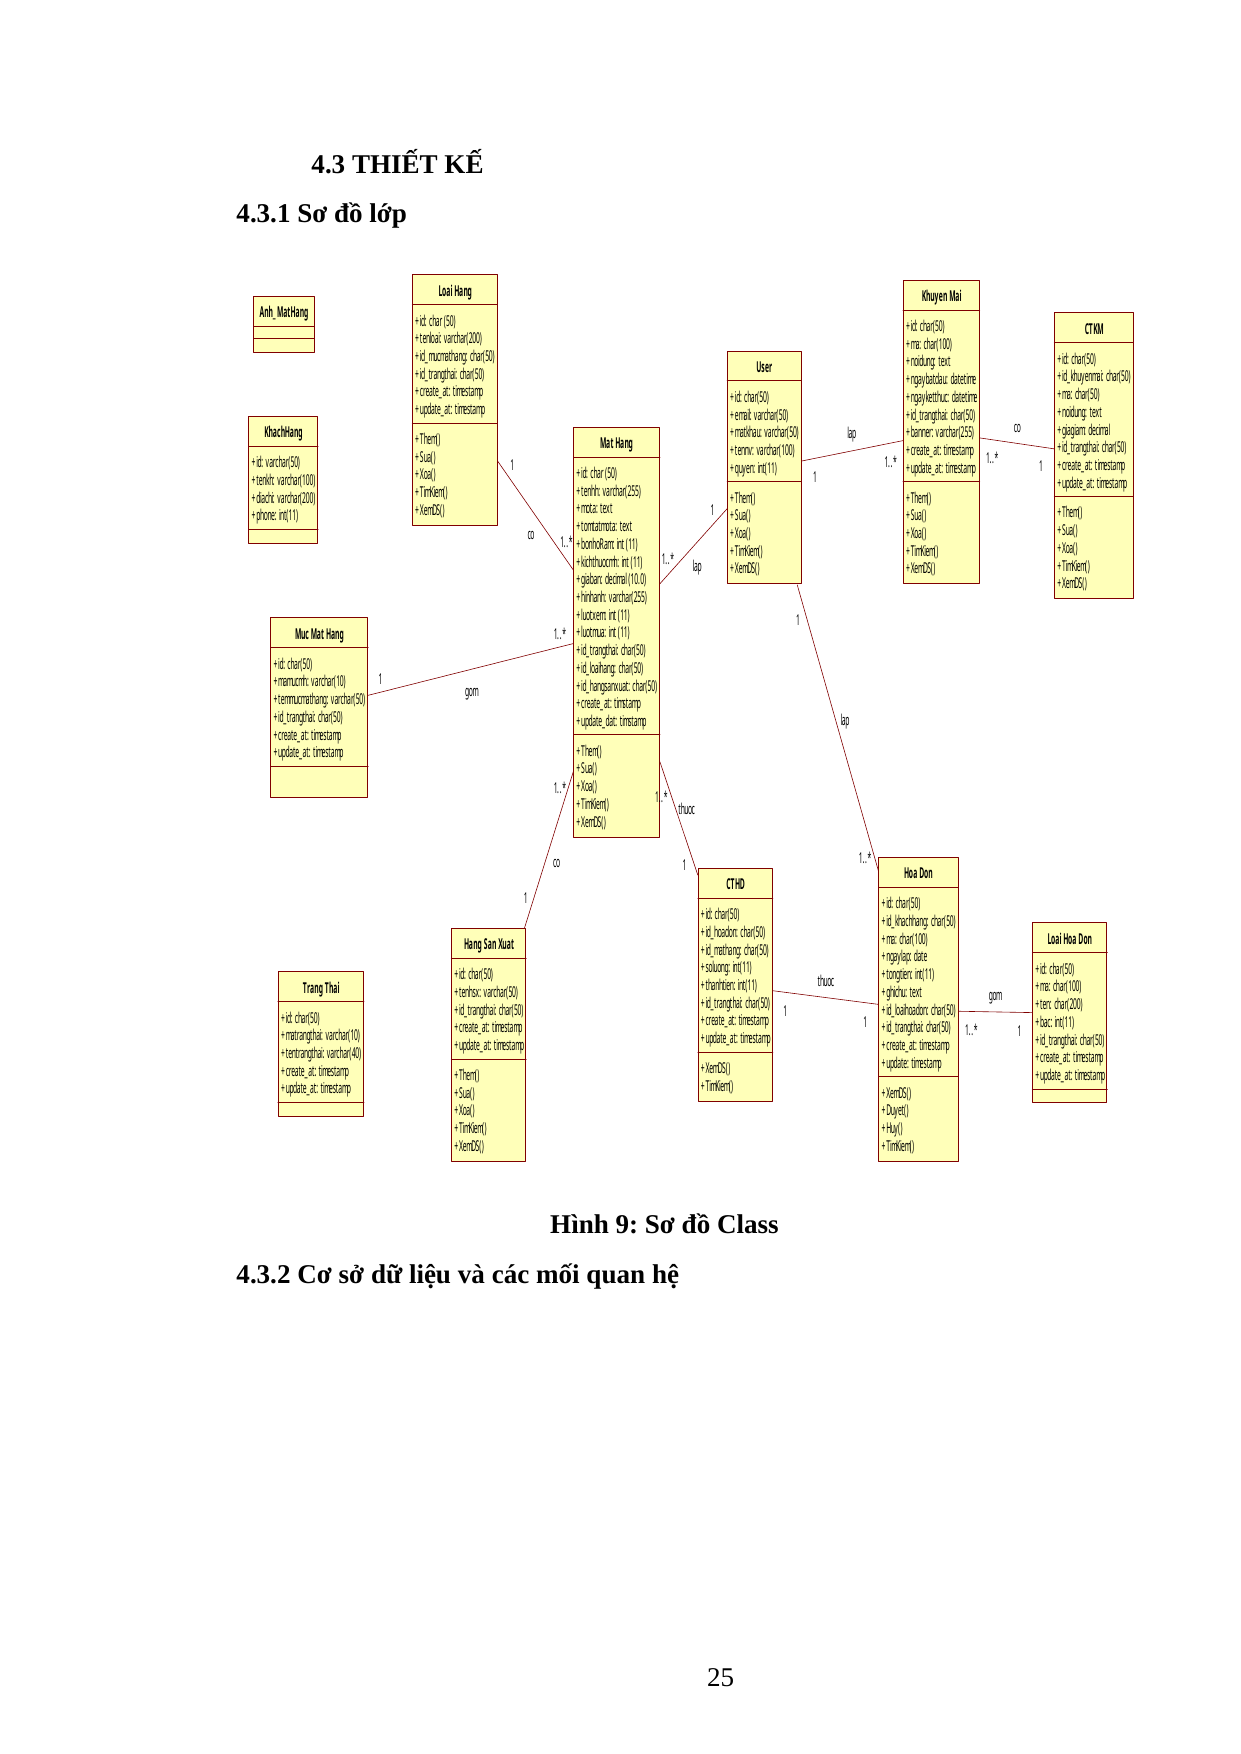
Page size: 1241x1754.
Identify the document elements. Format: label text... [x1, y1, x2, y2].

subtitle 4.3 THIẾT KẾ [311, 148, 1092, 179]
subtitle 4.3.2 Cơ sở dữ liệu và các mối quan hệ [236, 1258, 1092, 1289]
subtitle 4.3.1 Sơ đồ lớp [236, 197, 1092, 229]
